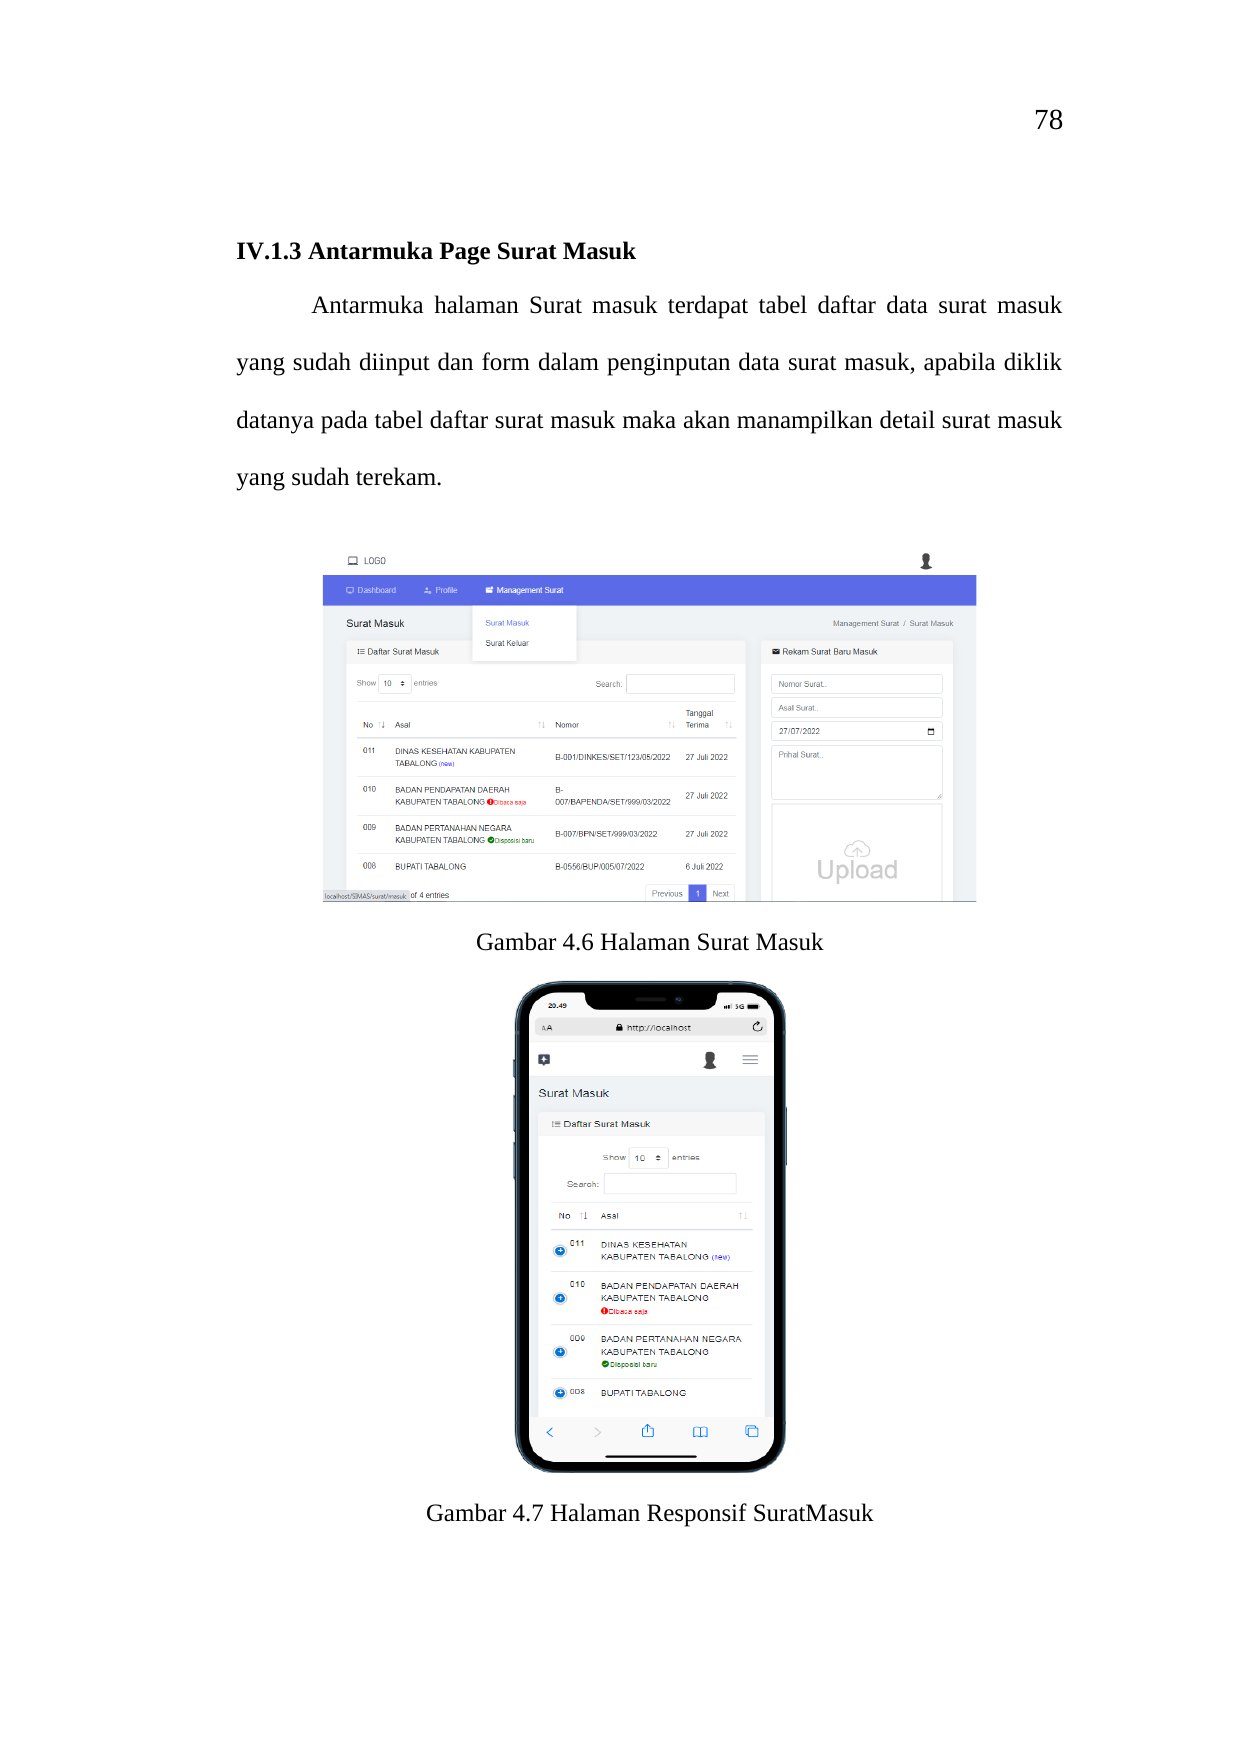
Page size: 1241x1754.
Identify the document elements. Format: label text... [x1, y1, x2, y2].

subtitle Antarmuka Page Surat Masuk [236, 236, 1063, 265]
text Gambar 4.6 Halaman Surat Masuk [236, 927, 1063, 956]
text Antarmuka halaman Surat masuk terdapat tabel daftar data surat masuk yang sudah diinput dan form dalam penginputan data surat masuk, apabila diklik datanya pada tabel daftar surat masuk maka akan manampilkan detail surat masuk yang sudah terekam. [236, 290, 1063, 491]
picture [512, 980, 787, 1473]
text Gambar 4.7 Halaman Responsif SuratMasuk [236, 1498, 1063, 1526]
picture [322, 545, 977, 902]
